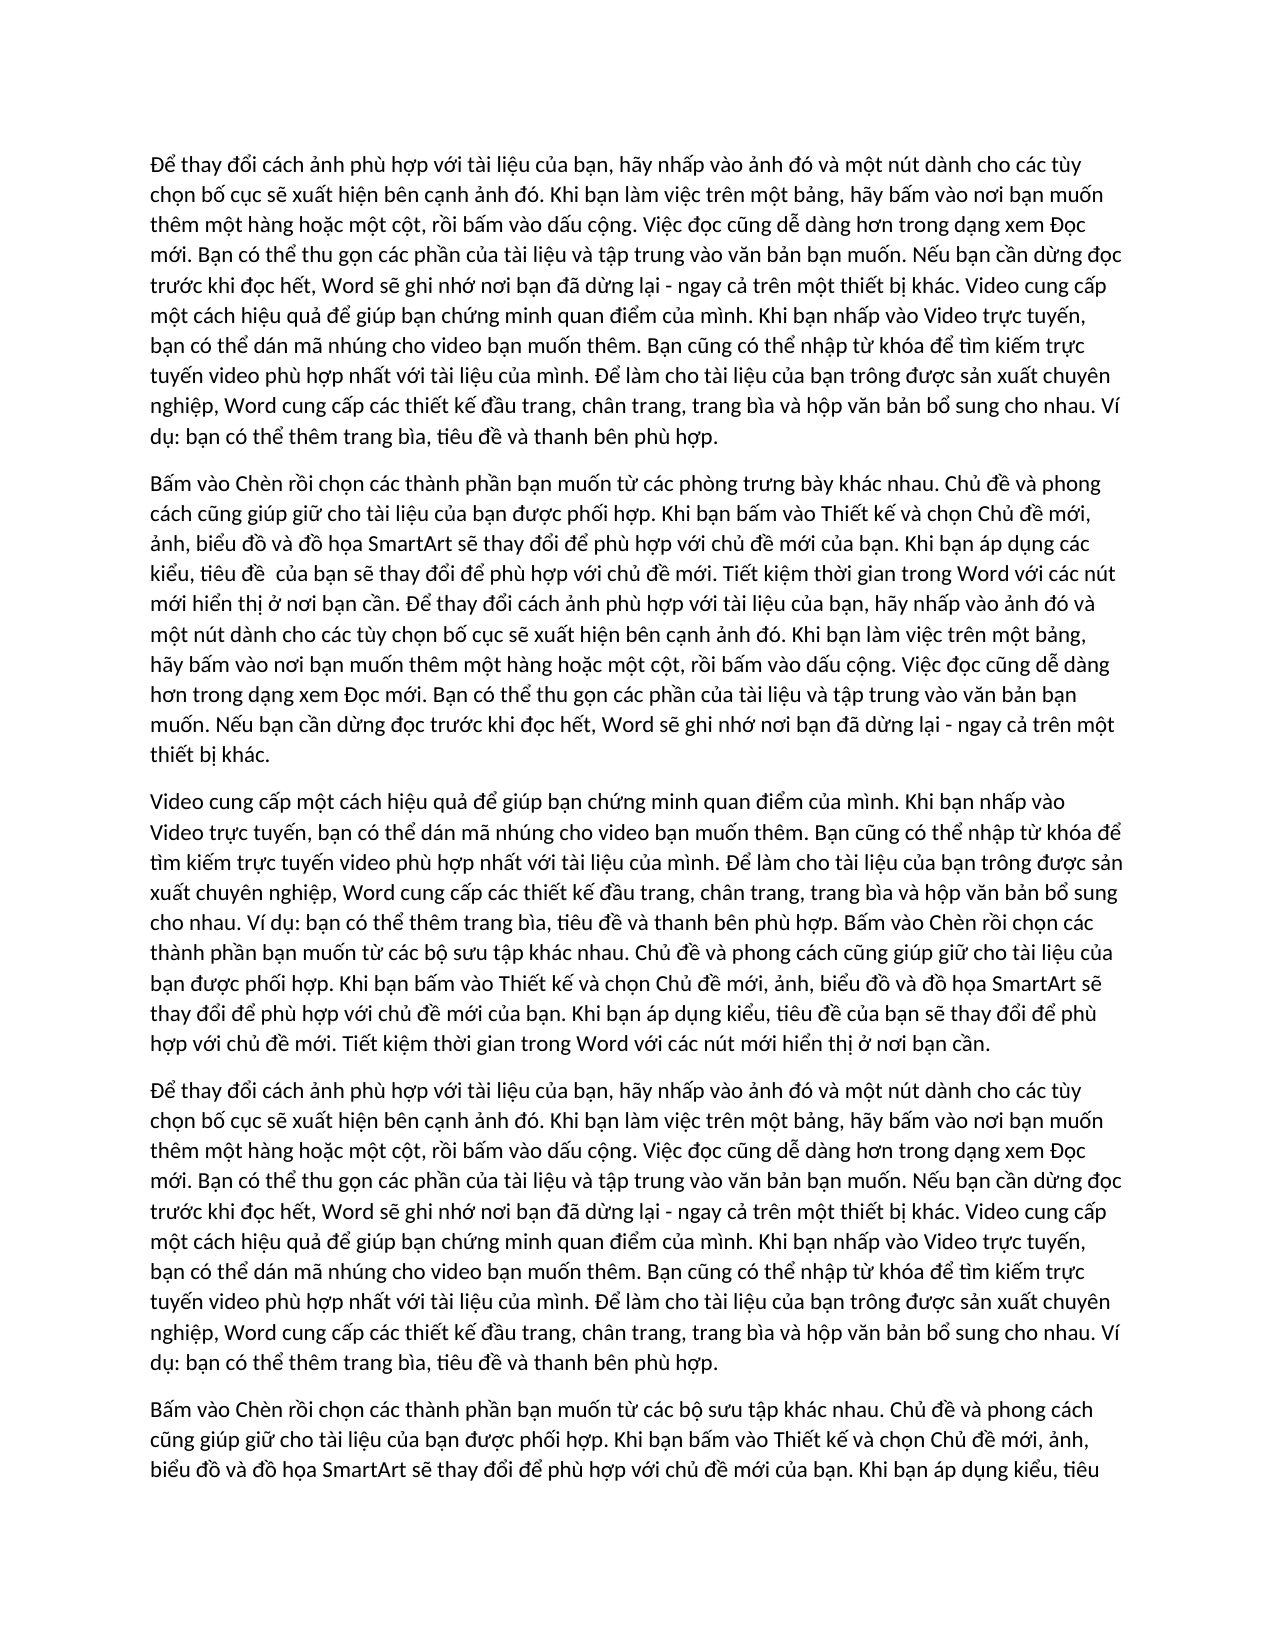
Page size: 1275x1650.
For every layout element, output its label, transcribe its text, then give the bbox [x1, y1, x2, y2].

text Để thay đổi cách ảnh phù hợp với tài liệu của bạn, hãy nhấp vào ảnh đó và một nút dành cho các tùy chọn bố cục sẽ xuất hiện bên cạnh ảnh đó. Khi bạn làm việc trên một bảng, hãy bấm vào nơi bạn muốn thêm một hàng hoặc một cột, rồi bấm vào dấu cộng. Việc đọc cũng dễ dàng hơn trong dạng xem Đọc mới. Bạn có thể thu gọn các phần của tài liệu và tập trung vào văn bản bạn muốn. Nếu bạn cần dừng đọc trước khi đọc hết, Word sẽ ghi nhớ nơi bạn đã dừng lại - ngay cả trên một thiết bị khác. Video cung cấp một cách hiệu quả để giúp bạn chứng minh quan điểm của mình. Khi bạn nhấp vào Video trực tuyến, bạn có thể dán mã nhúng cho video bạn muốn thêm. Bạn cũng có thể nhập từ khóa để tìm kiếm trực tuyến video phù hợp nhất với tài liệu của mình. Để làm cho tài liệu của bạn trông được sản xuất chuyên nghiệp, Word cung cấp các thiết kế đầu trang, chân trang, trang bìa và hộp văn bản bổ sung cho nhau. Ví dụ: bạn có thể thêm trang bìa, tiêu đề và thanh bên phù hợp. [150, 1076, 1125, 1376]
text Bấm vào Chèn rồi chọn các thành phần bạn muốn từ các phòng trưng bày khác nhau. Chủ đề và phong cách cũng giúp giữ cho tài liệu của bạn được phối hợp. Khi bạn bấm vào Thiết kế và chọn Chủ đề mới, ảnh, biểu đồ và đồ họa SmartArt sẽ thay đổi để phù hợp với chủ đề mới của bạn. Khi bạn áp dụng các kiểu, tiêu đề của bạn sẽ thay đổi để phù hợp với chủ đề mới. Tiết kiệm thời gian trong Word với các nút mới hiển thị ở nơi bạn cần. Để thay đổi cách ảnh phù hợp với tài liệu của bạn, hãy nhấp vào ảnh đó và một nút dành cho các tùy chọn bố cục sẽ xuất hiện bên cạnh ảnh đó. Khi bạn làm việc trên một bảng, hãy bấm vào nơi bạn muốn thêm một hàng hoặc một cột, rồi bấm vào dấu cộng. Việc đọc cũng dễ dàng hơn trong dạng xem Đọc mới. Bạn có thể thu gọn các phần của tài liệu và tập trung vào văn bản bạn muốn. Nếu bạn cần dừng đọc trước khi đọc hết, Word sẽ ghi nhớ nơi bạn đã dừng lại - ngay cả trên một thiết bị khác. [150, 469, 1125, 769]
text Để thay đổi cách ảnh phù hợp với tài liệu của bạn, hãy nhấp vào ảnh đó và một nút dành cho các tùy chọn bố cục sẽ xuất hiện bên cạnh ảnh đó. Khi bạn làm việc trên một bảng, hãy bấm vào nơi bạn muốn thêm một hàng hoặc một cột, rồi bấm vào dấu cộng. Việc đọc cũng dễ dàng hơn trong dạng xem Đọc mới. Bạn có thể thu gọn các phần của tài liệu và tập trung vào văn bản bạn muốn. Nếu bạn cần dừng đọc trước khi đọc hết, Word sẽ ghi nhớ nơi bạn đã dừng lại - ngay cả trên một thiết bị khác. Video cung cấp một cách hiệu quả để giúp bạn chứng minh quan điểm của mình. Khi bạn nhấp vào Video trực tuyến, bạn có thể dán mã nhúng cho video bạn muốn thêm. Bạn cũng có thể nhập từ khóa để tìm kiếm trực tuyến video phù hợp nhất với tài liệu của mình. Để làm cho tài liệu của bạn trông được sản xuất chuyên nghiệp, Word cung cấp các thiết kế đầu trang, chân trang, trang bìa và hộp văn bản bổ sung cho nhau. Ví dụ: bạn có thể thêm trang bìa, tiêu đề và thanh bên phù hợp. [150, 150, 1125, 450]
text Video cung cấp một cách hiệu quả để giúp bạn chứng minh quan điểm của mình. Khi bạn nhấp vào Video trực tuyến, bạn có thể dán mã nhúng cho video bạn muốn thêm. Bạn cũng có thể nhập từ khóa để tìm kiếm trực tuyến video phù hợp nhất với tài liệu của mình. Để làm cho tài liệu của bạn trông được sản xuất chuyên nghiệp, Word cung cấp các thiết kế đầu trang, chân trang, trang bìa và hộp văn bản bổ sung cho nhau. Ví dụ: bạn có thể thêm trang bìa, tiêu đề và thanh bên phù hợp. Bấm vào Chèn rồi chọn các thành phần bạn muốn từ các bộ sưu tập khác nhau. Chủ đề và phong cách cũng giúp giữ cho tài liệu của bạn được phối hợp. Khi bạn bấm vào Thiết kế và chọn Chủ đề mới, ảnh, biểu đồ và đồ họa SmartArt sẽ thay đổi để phù hợp với chủ đề mới của bạn. Khi bạn áp dụng kiểu, tiêu đề của bạn sẽ thay đổi để phù hợp với chủ đề mới. Tiết kiệm thời gian trong Word với các nút mới hiển thị ở nơi bạn cần. [150, 787, 1125, 1057]
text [150, 1395, 1125, 1483]
